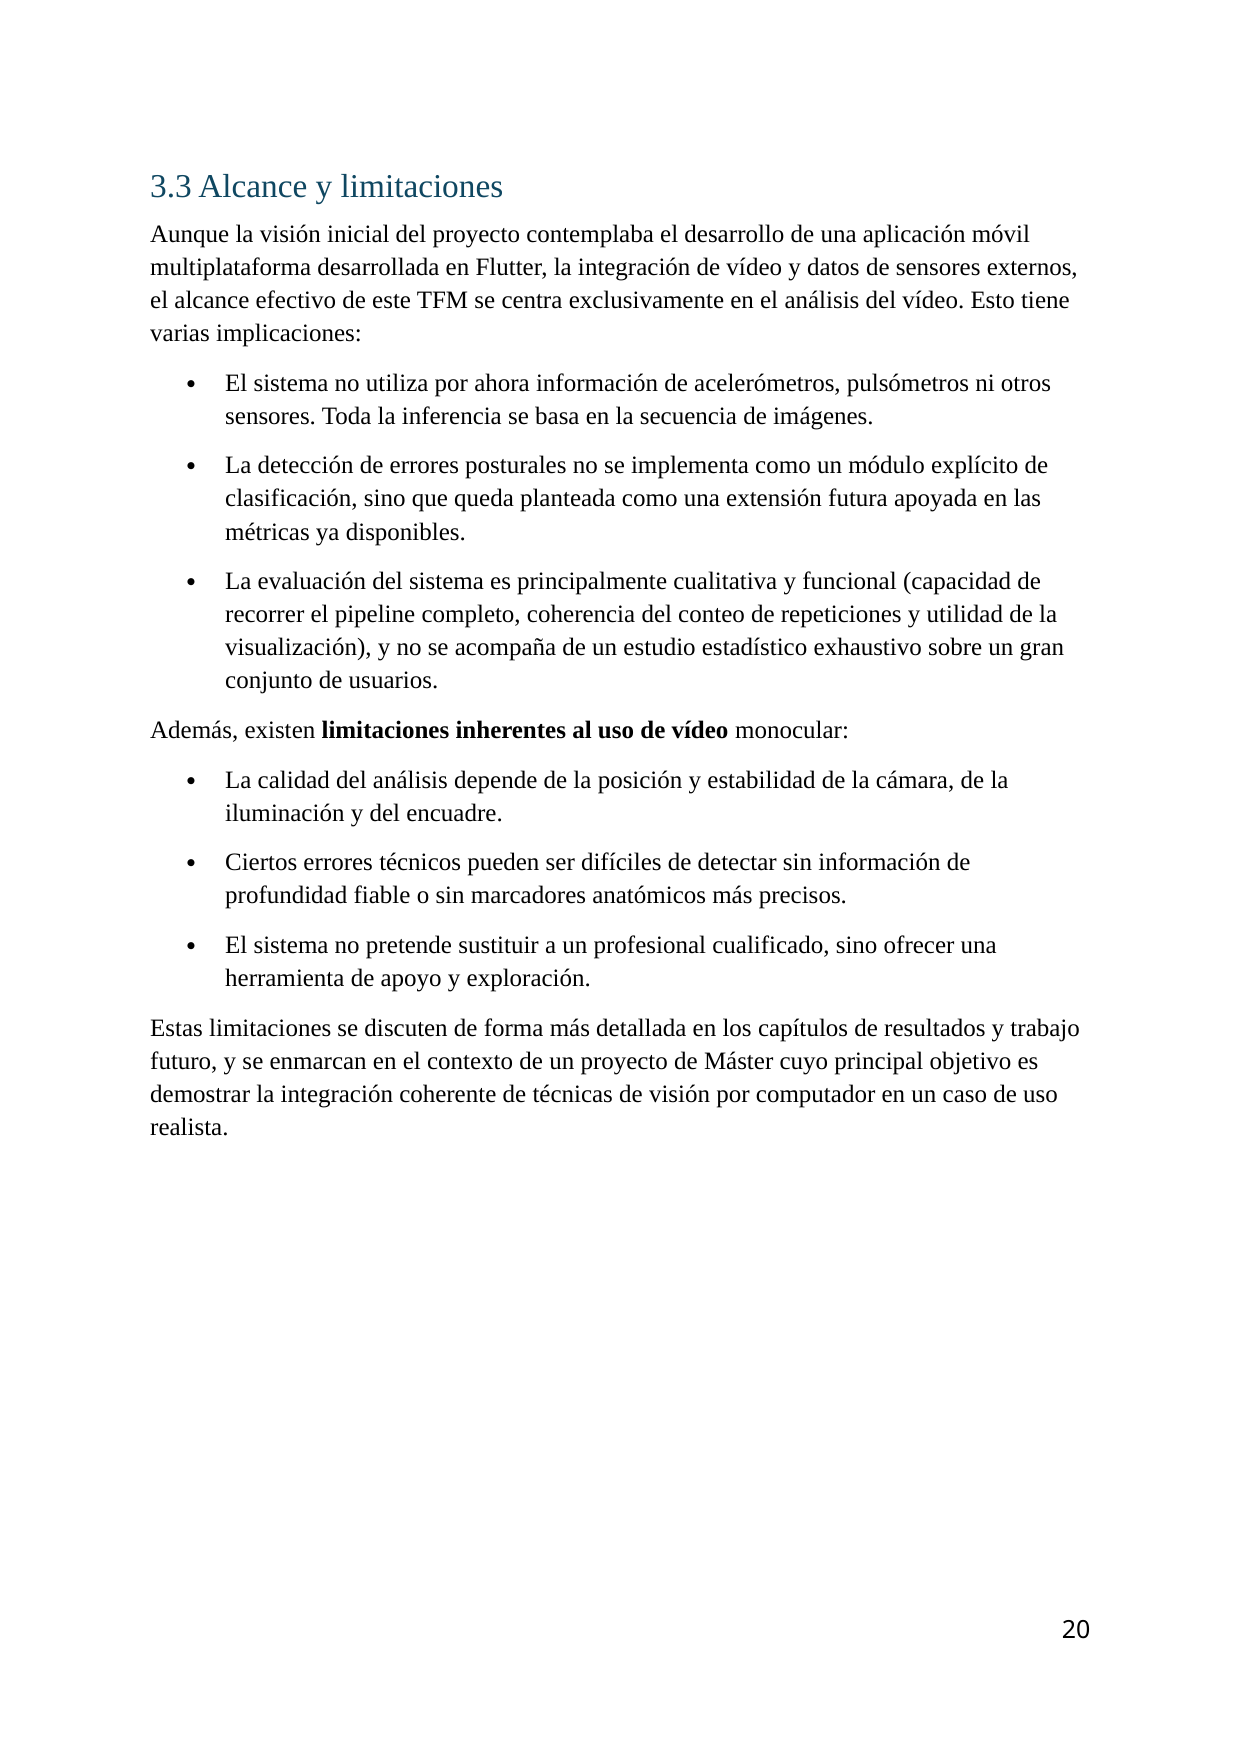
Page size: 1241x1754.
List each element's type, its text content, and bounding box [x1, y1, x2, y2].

list Ciertos errores técnicos pueden ser difíciles de detectar sin información de profundidad fiable o sin marcadores anatómicos más precisos. [187, 847, 1090, 909]
subtitle 3.3 Alcance y limitaciones [150, 167, 1090, 205]
text Además, existen limitaciones inherentes al uso de vídeo monocular: [150, 715, 1090, 744]
list La detección de errores posturales no se implementa como un módulo explícito de clasificación, sino que queda planteada como una extensión futura apoyada en las métricas ya disponibles. [187, 451, 1090, 545]
list El sistema no pretende sustituir a un profesional cualificado, sino ofrecer una herramienta de apoyo y exploración. [187, 930, 1090, 992]
text Estas limitaciones se discuten de forma más detallada en los capítulos de resultados y trabajo futuro, y se enmarcan en el contexto de un proyecto de Máster cuyo principal objetivo es demostrar la integración coherente de técnicas de visión por computador en un caso de uso realista. [150, 1013, 1090, 1141]
list El sistema no utiliza por ahora información de acelerómetros, pulsómetros ni otros sensores. Toda la inferencia se basa en la secuencia de imágenes. [187, 368, 1090, 429]
list La calidad del análisis depende de la posición y estabilidad de la cámara, de la iluminación y del encuadre. [187, 765, 1090, 826]
list La evaluación del sistema es principalmente cualitativa y funcional (capacidad de recorrer el pipeline completo, coherencia del conteo de repeticiones y utilidad de la visualización), y no se acompaña de un estudio estadístico exhaustivo sobre un gran conjunto de usuarios. [187, 566, 1090, 694]
text Aunque la visión inicial del proyecto contemplaba el desarrollo de una aplicación móvil multiplataforma desarrollada en Flutter, la integración de vídeo y datos de sensores externos, el alcance efectivo de este TFM se centra exclusivamente en el análisis del vídeo. Esto tiene varias implicaciones: [150, 219, 1090, 347]
